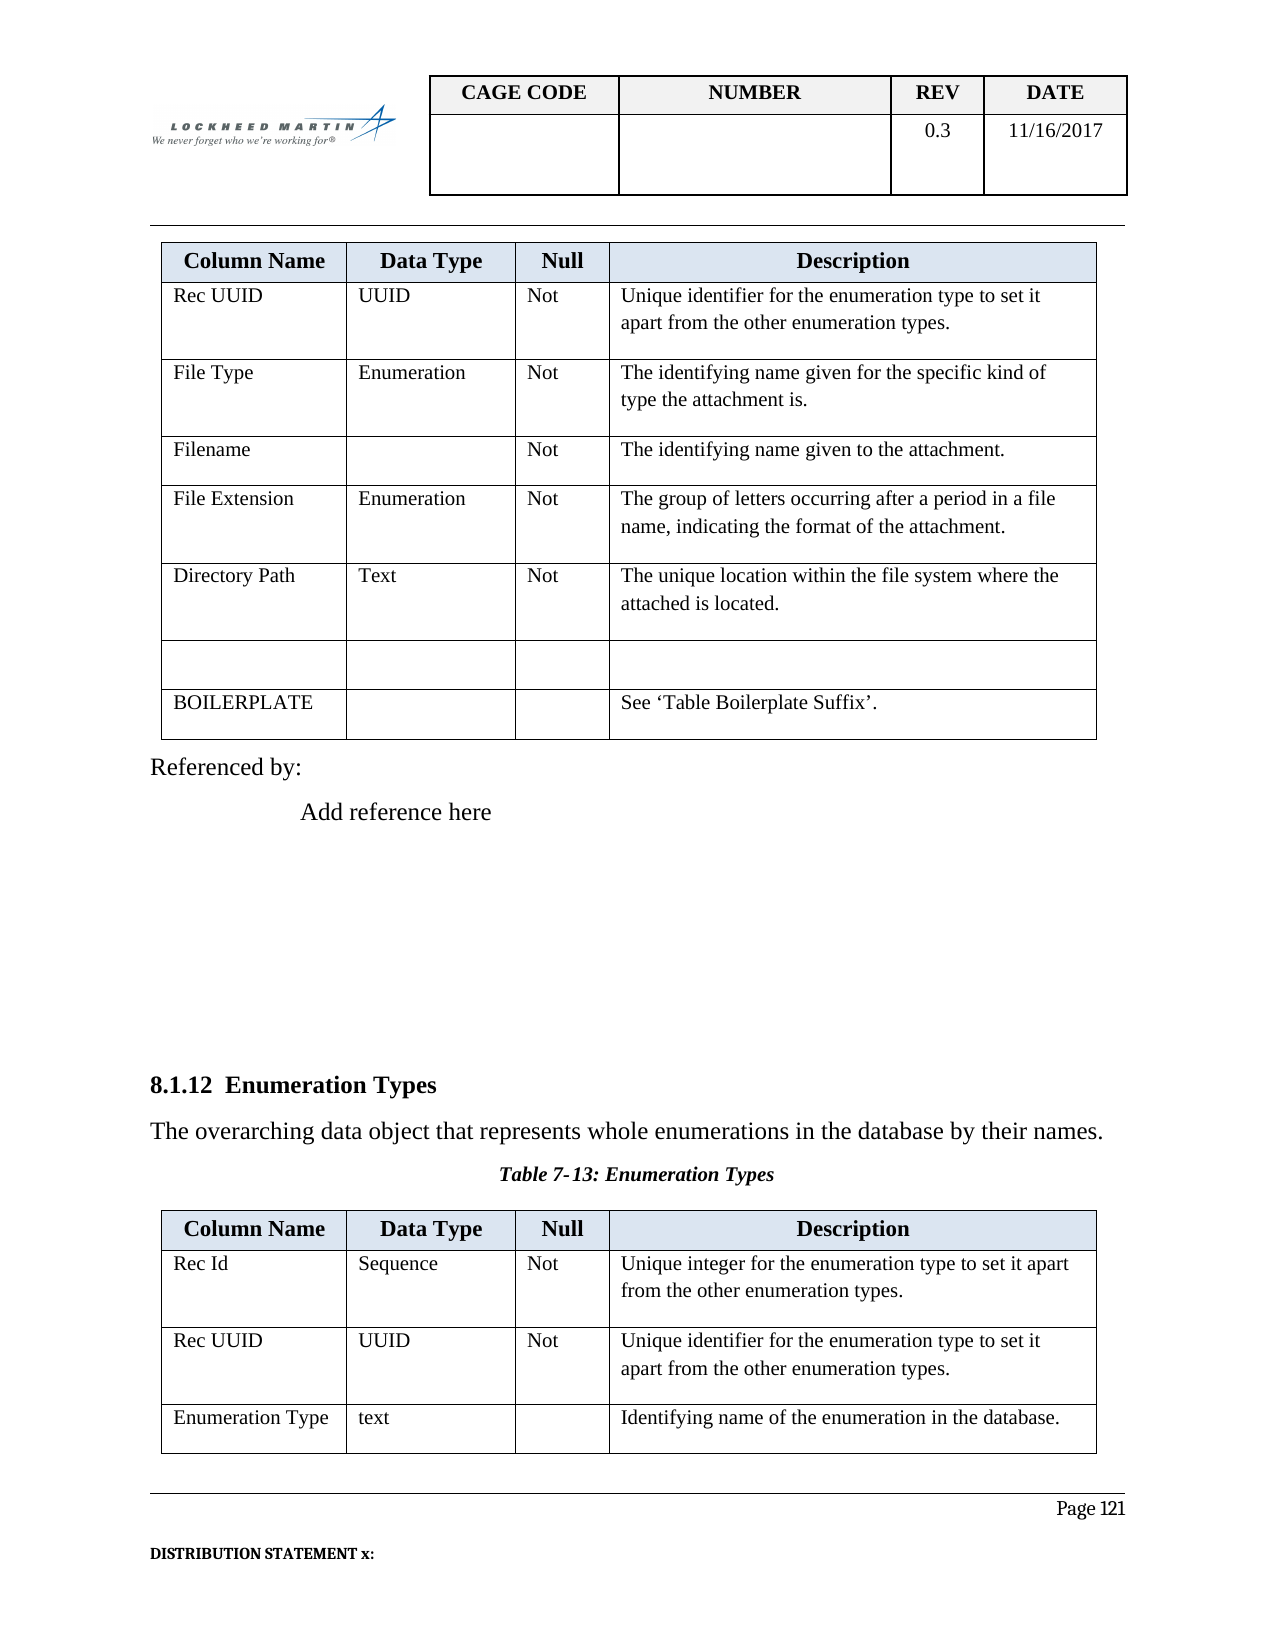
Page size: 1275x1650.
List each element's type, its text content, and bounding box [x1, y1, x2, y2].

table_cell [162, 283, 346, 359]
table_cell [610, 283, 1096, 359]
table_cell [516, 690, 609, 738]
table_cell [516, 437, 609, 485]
text Referenced by: [150, 752, 1125, 781]
subtitle Enumeration Types [150, 1071, 1125, 1099]
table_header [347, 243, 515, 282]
picture [152, 104, 397, 146]
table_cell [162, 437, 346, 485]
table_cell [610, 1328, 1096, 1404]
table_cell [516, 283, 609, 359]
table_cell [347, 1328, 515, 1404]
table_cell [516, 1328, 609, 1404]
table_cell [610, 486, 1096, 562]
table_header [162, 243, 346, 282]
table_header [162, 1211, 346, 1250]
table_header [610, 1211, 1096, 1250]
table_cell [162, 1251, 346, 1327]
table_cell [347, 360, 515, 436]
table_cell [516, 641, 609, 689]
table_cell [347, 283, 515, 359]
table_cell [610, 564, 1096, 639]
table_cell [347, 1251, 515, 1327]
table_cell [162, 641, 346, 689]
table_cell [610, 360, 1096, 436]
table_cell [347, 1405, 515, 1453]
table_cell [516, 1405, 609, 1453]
text Add reference here [300, 797, 1125, 826]
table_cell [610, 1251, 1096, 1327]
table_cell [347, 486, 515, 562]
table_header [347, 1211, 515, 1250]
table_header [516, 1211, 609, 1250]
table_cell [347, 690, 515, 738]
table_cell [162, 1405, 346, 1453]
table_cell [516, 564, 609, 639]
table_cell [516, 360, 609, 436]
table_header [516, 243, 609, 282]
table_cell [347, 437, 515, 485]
text The overarching data object that represents whole enumerations in the database by their names. [150, 1116, 1125, 1145]
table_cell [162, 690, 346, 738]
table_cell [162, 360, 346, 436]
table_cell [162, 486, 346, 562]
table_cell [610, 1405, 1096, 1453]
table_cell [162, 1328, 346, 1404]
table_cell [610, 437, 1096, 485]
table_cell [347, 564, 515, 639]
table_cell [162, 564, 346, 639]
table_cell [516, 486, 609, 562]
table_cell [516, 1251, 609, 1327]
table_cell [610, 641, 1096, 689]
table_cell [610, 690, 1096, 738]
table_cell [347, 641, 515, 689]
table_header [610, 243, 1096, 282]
